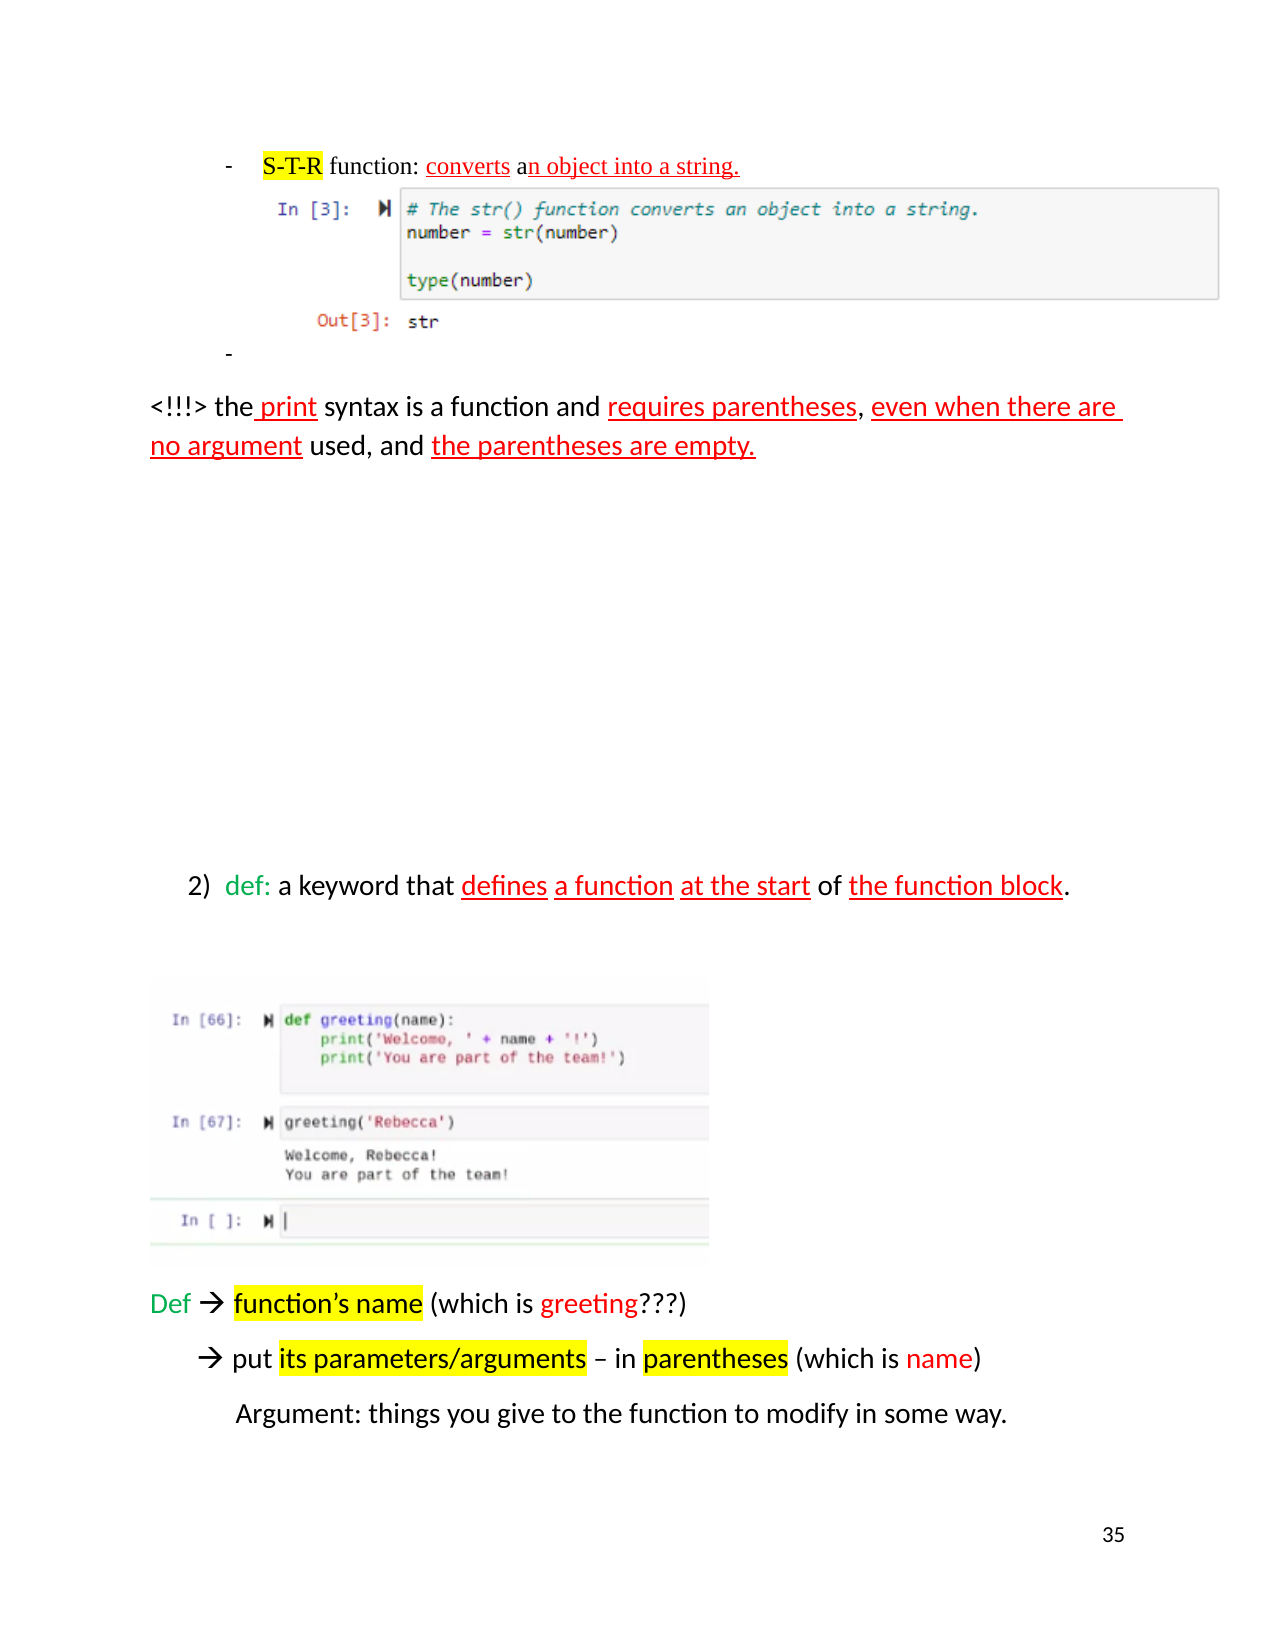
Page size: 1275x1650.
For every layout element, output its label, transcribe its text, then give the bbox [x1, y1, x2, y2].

list def: a keyword that defines a function at the start of the function block. [187, 867, 1125, 903]
text put its parameters/arguments – in parentheses (which is name) [150, 1340, 279, 1376]
text Def function’s name (which is greeting???) [423, 1285, 1125, 1321]
picture [150, 977, 710, 1267]
text put its parameters/arguments – in parentheses (which is name) [788, 1340, 1125, 1376]
text Def function’s name (which is greeting???) [150, 1285, 234, 1321]
text <!!!> the print syntax is a function and requires parentheses, even when there are no argument used, and the parentheses are empty. [150, 388, 1125, 462]
picture [262, 180, 1238, 339]
text Argument: things you give to the function to modify in some way. [150, 1395, 1125, 1431]
